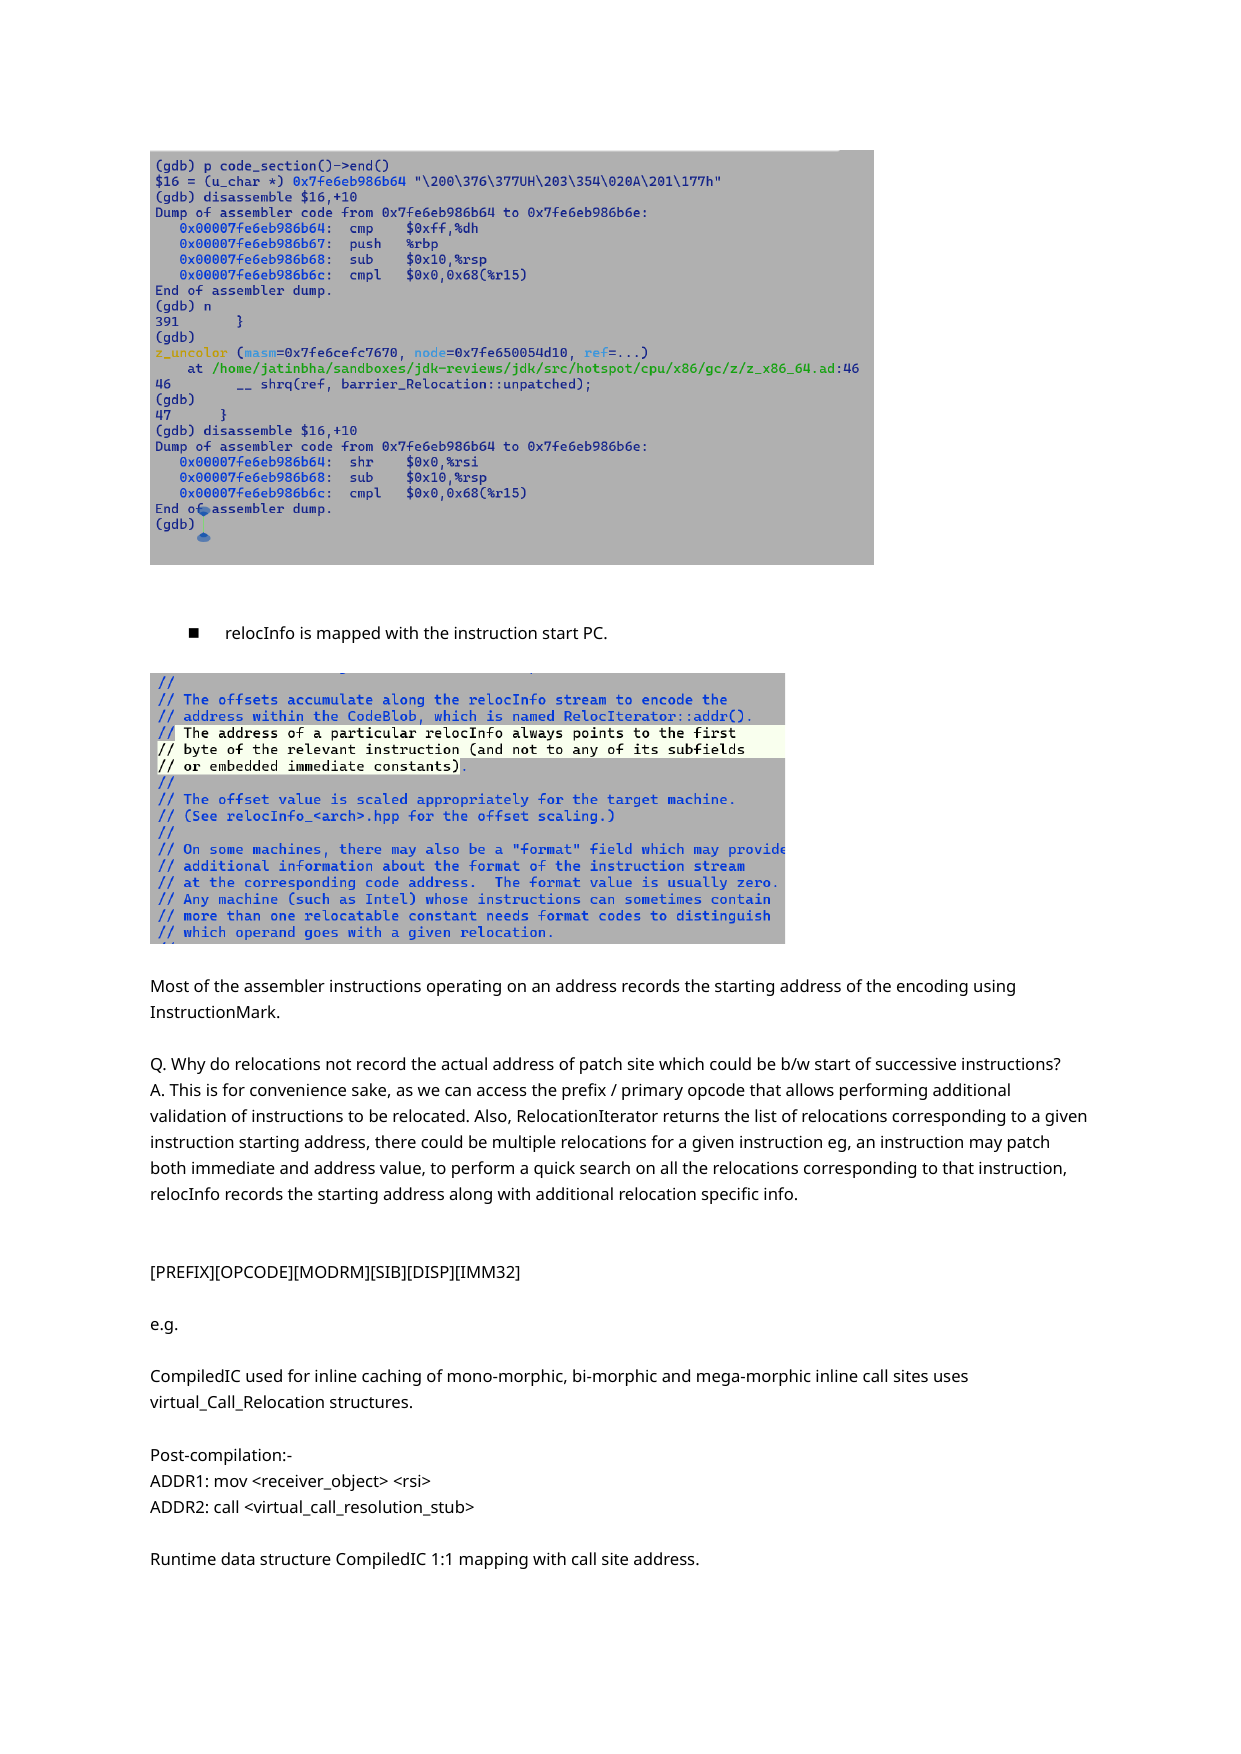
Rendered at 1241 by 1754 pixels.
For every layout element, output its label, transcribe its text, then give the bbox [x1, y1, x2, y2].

text A. This is for convenience sake, as we can access the prefix / primary opcode that allows performing additional validation of instructions to be relocated. Also, RelocationIterator returns the list of relocations corresponding to a given instruction starting address, there could be multiple relocations for a given instruction eg, an instruction may patch both immediate and address value, to perform a quick search on all the relocations corresponding to that instruction, relocInfo records the starting address along with additional relocation specific info. [150, 1078, 1090, 1205]
text e.g. [150, 1313, 1090, 1336]
text Most of the assembler instructions operating on an address records the starting address of the encoding using InstructionMark. [150, 974, 1090, 1023]
list relocInfo is mapped with the instruction start PC. [187, 621, 1090, 644]
picture [150, 673, 786, 944]
text Q. Why do relocations not record the actual address of patch site which could be b/w start of successive instructions? [150, 1052, 1090, 1075]
text ADDR2: call <virtual_call_resolution_stub> [150, 1495, 1090, 1518]
text Runtime data structure CompiledIC 1:1 mapping with call site address. [150, 1547, 1090, 1570]
text Post-compilation:- [150, 1443, 1090, 1466]
text [PREFIX][OPCODE][MODRM][SIB][DISP][IMM32] [150, 1261, 1090, 1283]
text CompiledIC used for inline caching of mono-morphic, bi-morphic and mega-morphic inline call sites uses virtual_Call_Relocation structures. [150, 1365, 1090, 1414]
text ADDR1: mov <receiver_object> <rsi> [150, 1469, 1090, 1492]
picture [150, 150, 874, 565]
